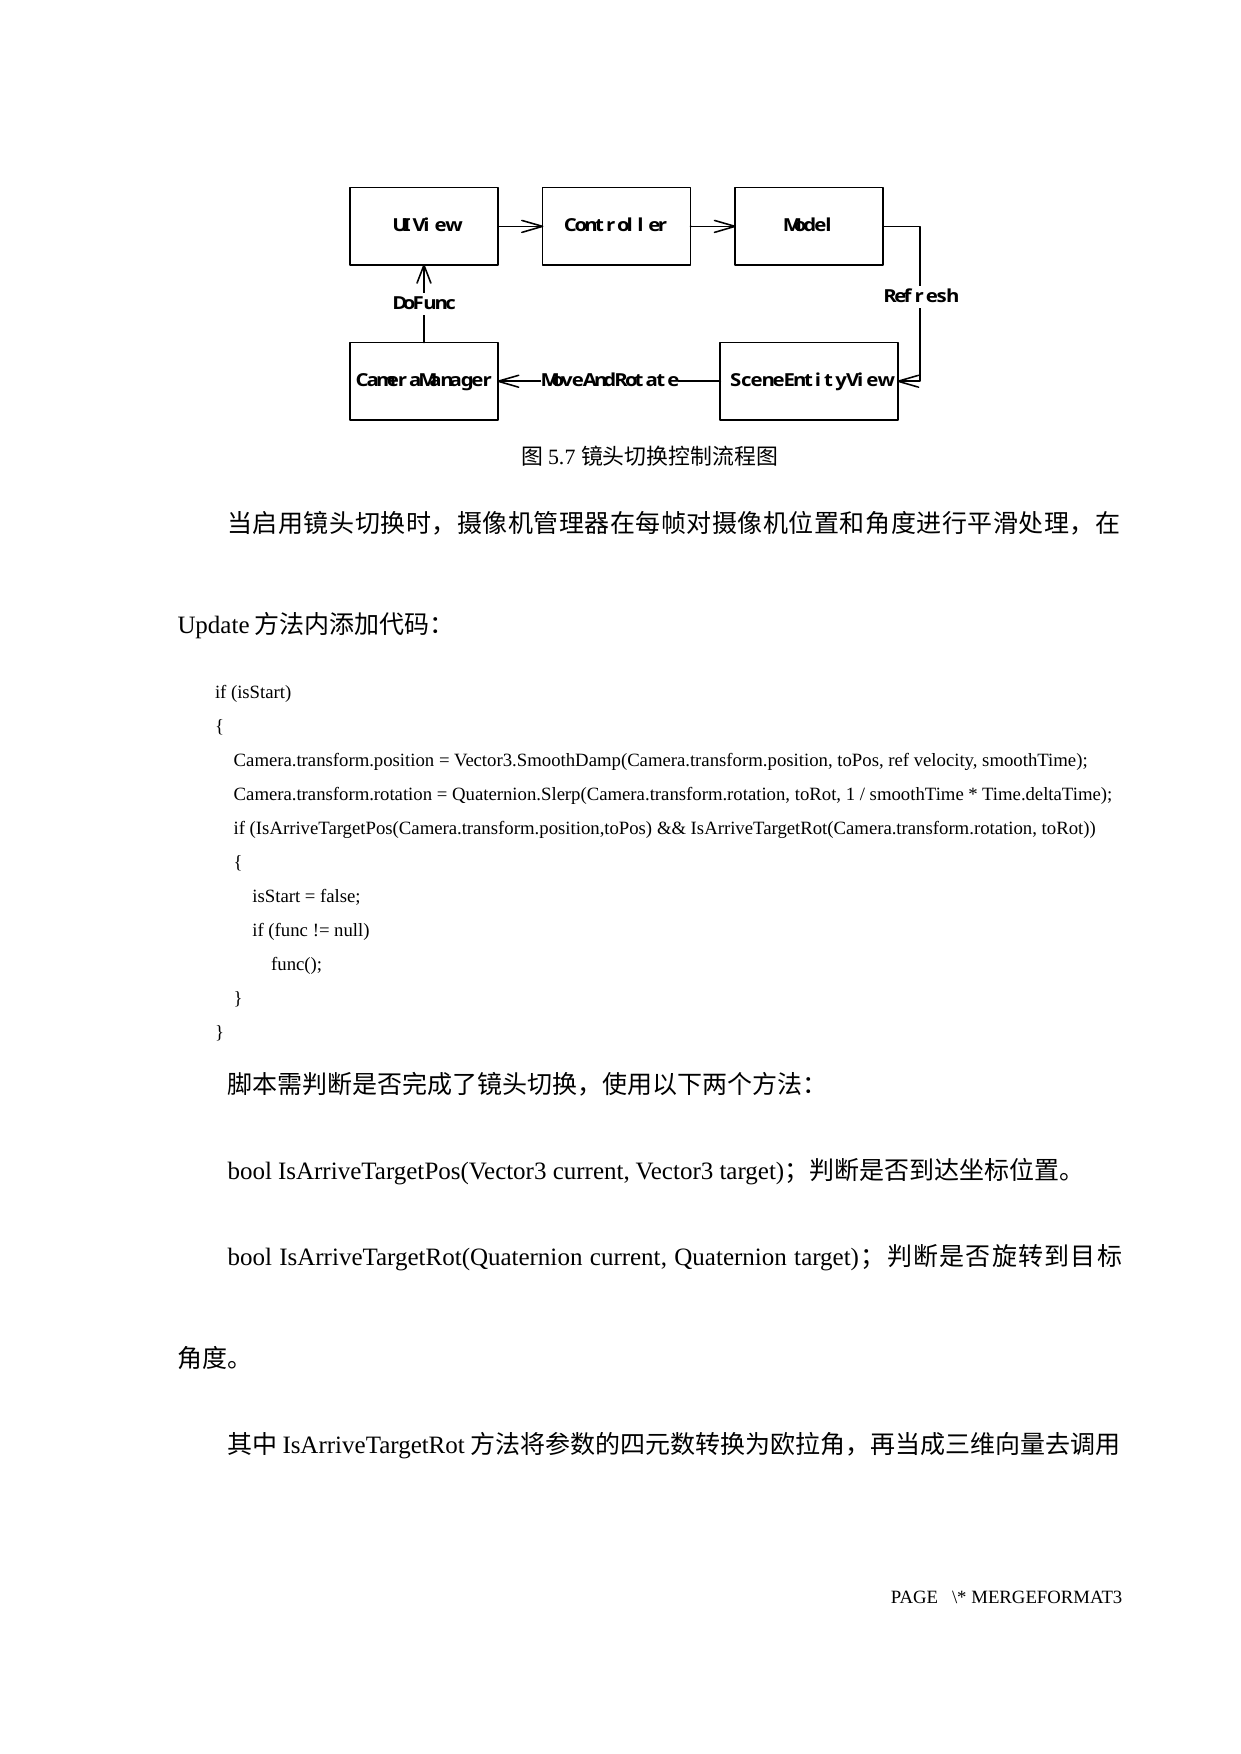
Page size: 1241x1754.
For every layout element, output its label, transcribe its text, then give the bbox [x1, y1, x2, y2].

text { [177, 709, 1122, 743]
text if (IsArriveTargetPos(Camera.transform.position,toPos) && IsArriveTargetRot(Camera.transform.rotation, toRot)) [177, 811, 1122, 845]
text if (isStart) [177, 675, 1122, 709]
text Camera.transform.rotation = Quaternion.Slerp(Camera.transform.rotation, toRot, 1 / smoothTime * Time.deltaTime); [177, 777, 1122, 811]
text bool IsArriveTargetRot(Quaternion current, Quaternion target)；判断是否旋转到目标角度。 [177, 1221, 1122, 1391]
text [177, 1409, 1122, 1477]
text 脚本需判断是否完成了镜头切换，使用以下两个方法： [177, 1049, 1122, 1117]
text if (func != null) [177, 913, 1122, 947]
text 当启用镜头切换时，摄像机管理器在每帧对摄像机位置和角度进行平滑处理，在Update方法内添加代码： [177, 487, 1122, 657]
text 图5.7 镜头切换控制流程图 [177, 437, 1122, 471]
text } [177, 981, 1122, 1015]
text isStart = false; [177, 879, 1122, 913]
text } [177, 1015, 1122, 1049]
text bool IsArriveTargetPos(Vector3 current, Vector3 target)；判断是否到达坐标位置。 [177, 1135, 1122, 1203]
text Camera.transform.position = Vector3.SmoothDamp(Camera.transform.position, toPos, ref velocity, smoothTime); [177, 743, 1122, 777]
text func(); [177, 947, 1122, 981]
text { [177, 845, 1122, 879]
